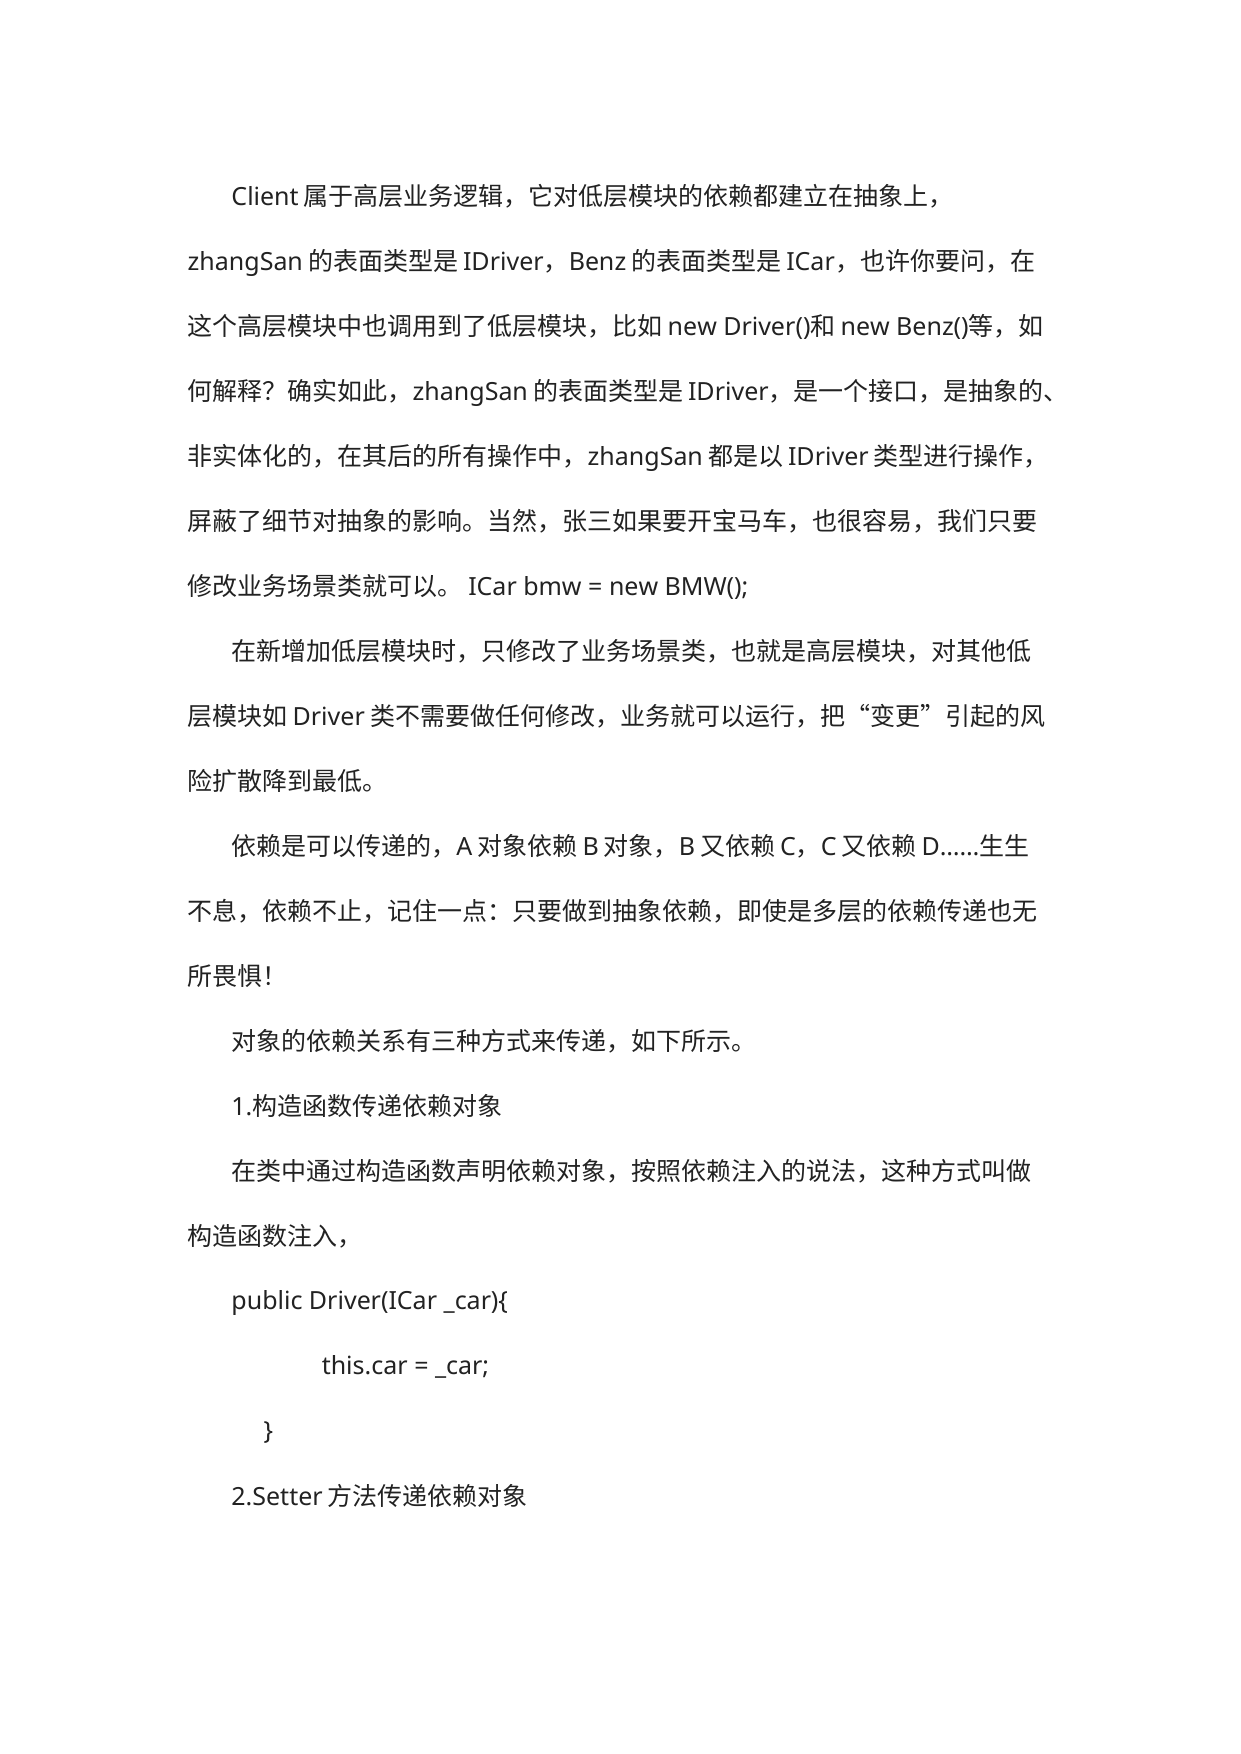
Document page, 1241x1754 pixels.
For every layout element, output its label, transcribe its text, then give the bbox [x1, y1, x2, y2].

text 在类中通过构造函数声明依赖对象，按照依赖注入的说法，这种方式叫做构造函数注入， [187, 1137, 1053, 1267]
text 2.Setter方法传递依赖对象 [187, 1462, 1053, 1527]
text Client属于高层业务逻辑，它对低层模块的依赖都建立在抽象上，zhangSan的表面类型是IDriver，Benz的表面类型是ICar，也许你要问，在这个高层模块中也调用到了低层模块，比如new Driver()和new Benz()等，如何解释？确实如此，zhangSan的表面类型是IDriver，是一个接口，是抽象的、非实体化的，在其后的所有操作中，zhangSan都是以IDriver类型进行操作，屏蔽了细节对抽象的影响。当然，张三如果要开宝马车，也很容易，我们只要修改业务场景类就可以。 ICar bmw = new BMW(); [187, 162, 1053, 617]
text 在新增加低层模块时，只修改了业务场景类，也就是高层模块，对其他低层模块如Driver类不需要做任何修改，业务就可以运行，把“变更”引起的风险扩散降到最低。 [187, 617, 1053, 812]
text public Driver(ICar _car){ [187, 1267, 1053, 1332]
text 对象的依赖关系有三种方式来传递，如下所示。 [187, 1007, 1053, 1072]
text } [187, 1397, 1053, 1462]
text this.car = _car; [187, 1332, 1053, 1397]
text 依赖是可以传递的，A对象依赖B对象，B又依赖C，C又依赖D……生生不息，依赖不止，记住一点：只要做到抽象依赖，即使是多层的依赖传递也无所畏惧！ [187, 812, 1053, 1007]
text 1.构造函数传递依赖对象 [187, 1072, 1053, 1137]
